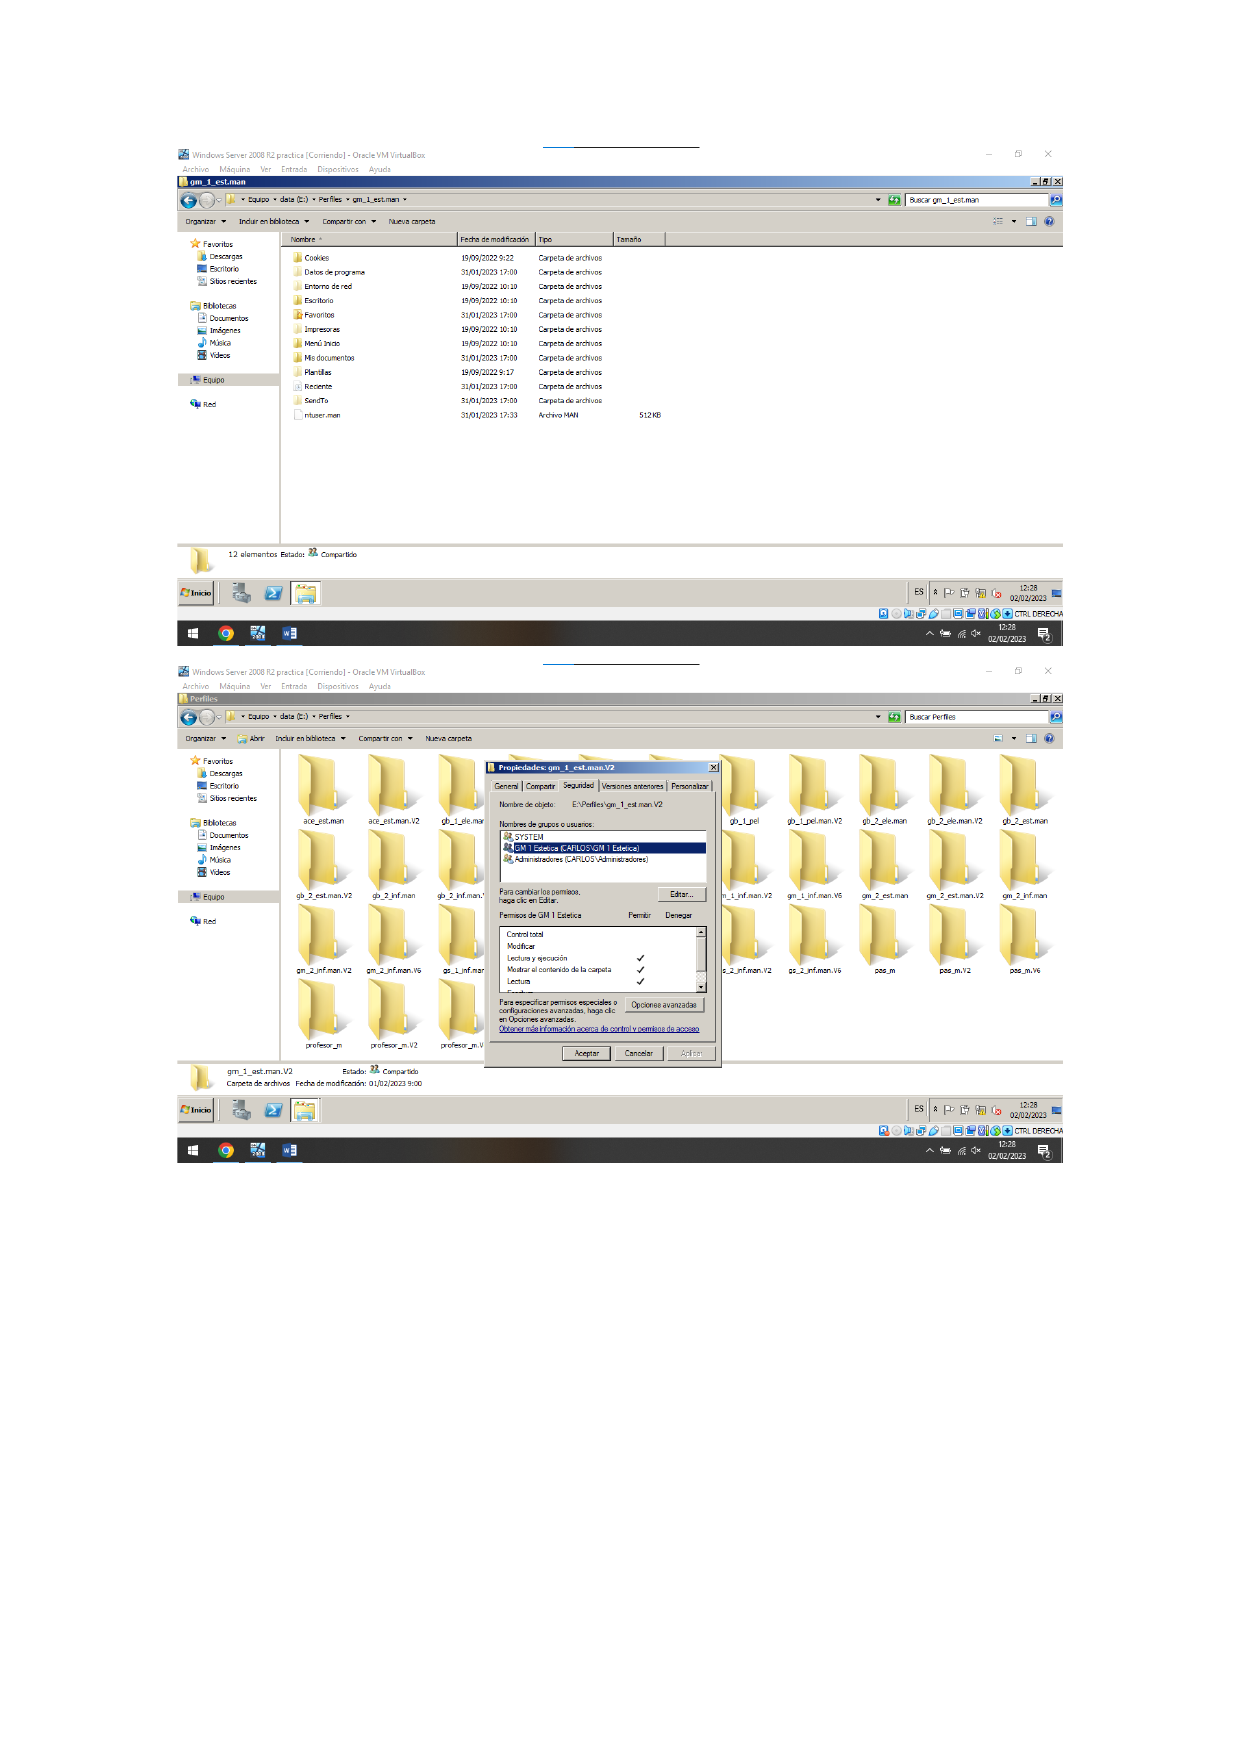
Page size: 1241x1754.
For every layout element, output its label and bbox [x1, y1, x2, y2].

picture [177, 147, 1063, 646]
picture [177, 664, 1063, 1163]
